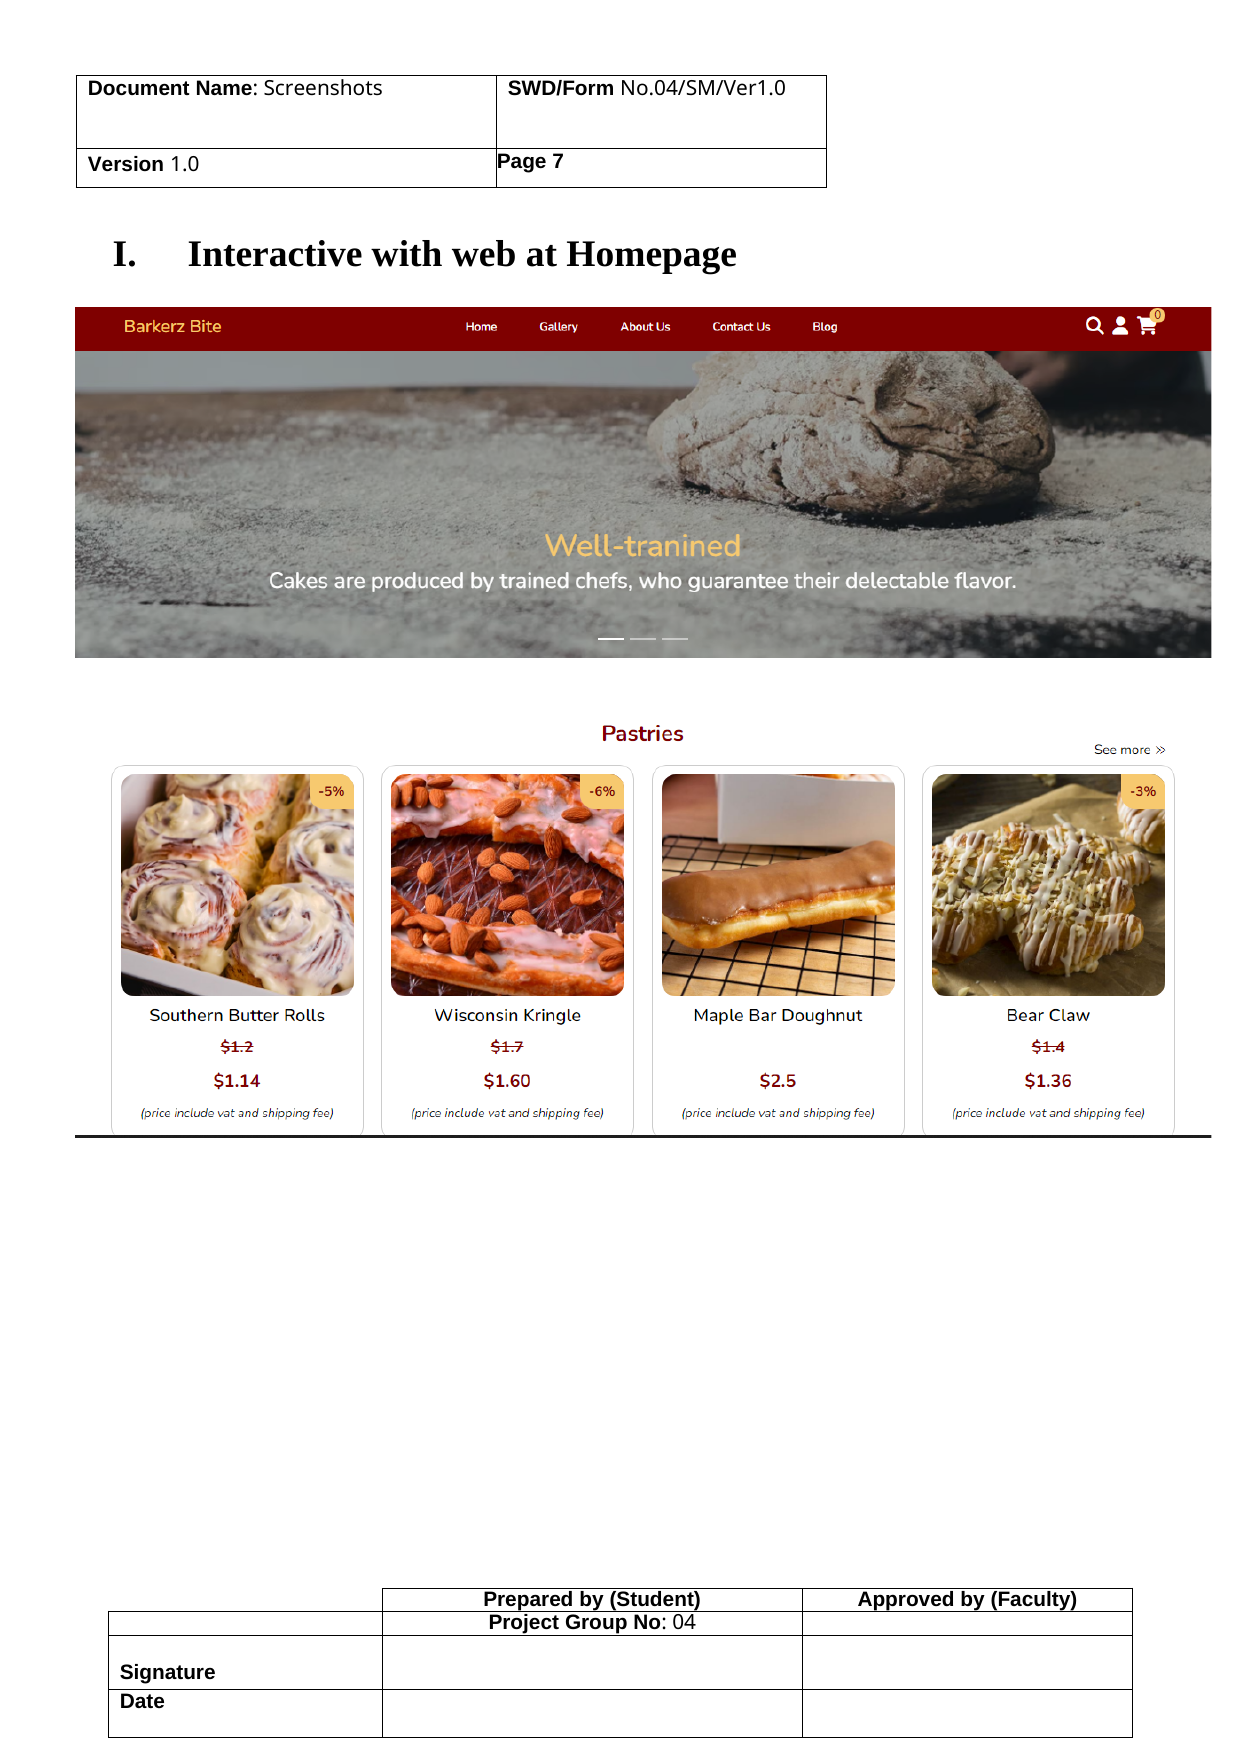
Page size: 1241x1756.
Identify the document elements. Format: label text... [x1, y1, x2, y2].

picture [75, 307, 1212, 1138]
list Interactive with web at Homepage [112, 231, 1211, 274]
